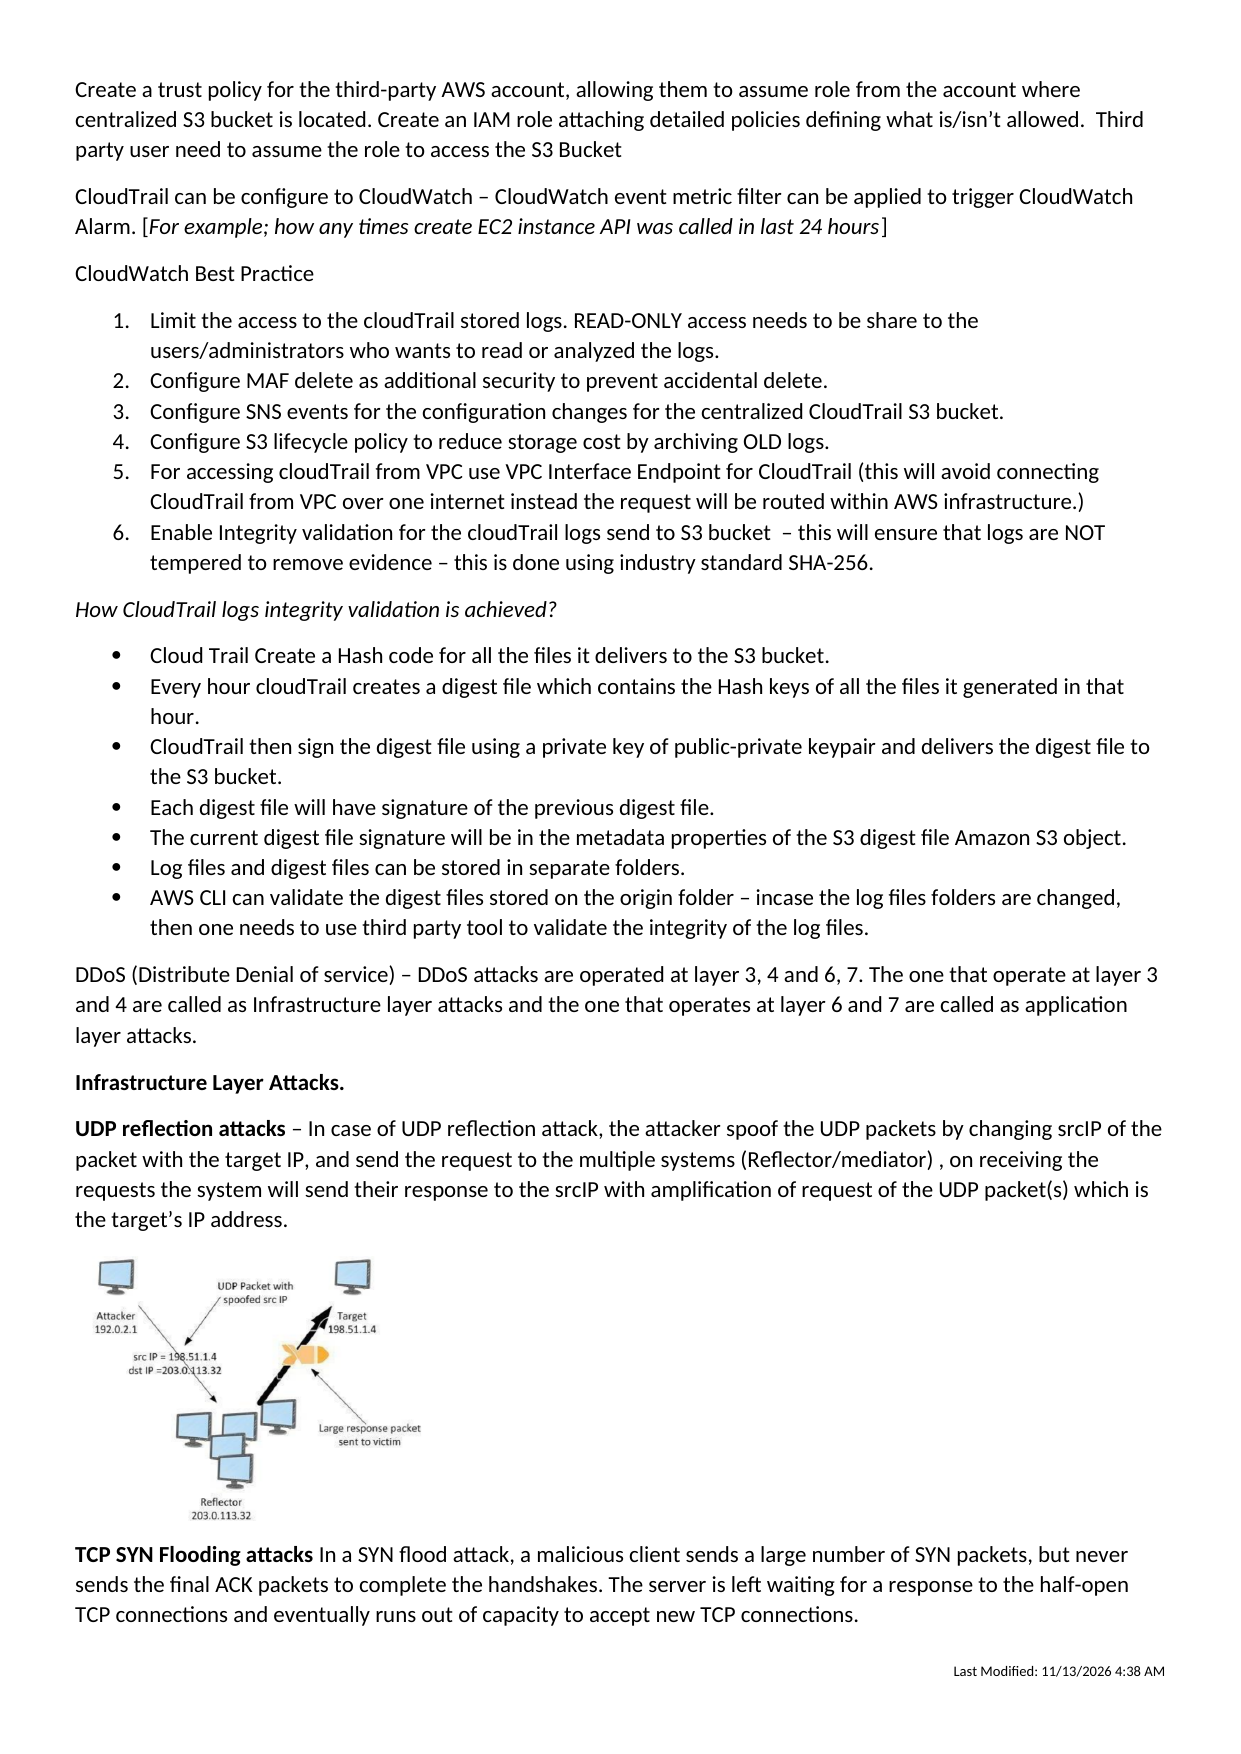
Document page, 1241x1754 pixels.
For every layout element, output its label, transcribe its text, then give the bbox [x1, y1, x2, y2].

text UDP reflection attacks – In case of UDP reflection attack, the attacker spoof the UDP packets by changing srcIP of the packet with the target IP, and send the request to the multiple systems (Reflector/mediator) , on receiving the requests the system will send their response to the srcIP with amplification of request of the UDP packet(s) which is the target’s IP address. [75, 1114, 1165, 1233]
list Configure MAF delete as additional security to prevent accidental delete. [112, 367, 1165, 395]
text How CloudTrail logs integrity validation is achieved? [75, 595, 1165, 623]
picture [75, 1252, 429, 1522]
text DDoS (Distribute Denial of service) – DDoS attacks are operated at layer 3, 4 and 6, 7. The one that operate at layer 3 and 4 are called as Infrastructure layer attacks and the one that operates at layer 6 and 7 are called as application layer attacks. [75, 960, 1165, 1049]
list Every hour cloudTrail creates a digest file which contains the Hash keys of all the files it generated in that hour. [112, 672, 1165, 730]
list Cloud Trail Create a Hash code for all the files it delivers to the S3 bucket. [112, 642, 1165, 670]
list CloudTrail then sign the digest file using a private key of public-private keypair and delivers the digest file to the S3 bucket. [112, 732, 1165, 791]
list Configure S3 lifecycle policy to reduce storage cost by archiving OLD logs. [112, 427, 1165, 455]
list For accessing cloudTrail from VPC use VPC Interface Endpoint for CloudTrail (this will avoid connecting CloudTrail from VPC over one internet instead the request will be routed within AWS infrastructure.) [112, 457, 1165, 516]
text Infrastructure Layer Attacks. [75, 1068, 1165, 1096]
list Each digest file will have signature of the previous digest file. [112, 793, 1165, 821]
list The current digest file signature will be in the metadata properties of the S3 digest file Amazon S3 object. [112, 823, 1165, 851]
list Enable Integrity validation for the cloudTrail logs send to S3 bucket – this will ensure that logs are NOT tempered to remove evidence – this is done using industry standard SHA-256. [112, 518, 1165, 576]
list Configure SNS events for the configuration changes for the centralized CloudTrail S3 bucket. [112, 397, 1165, 425]
list AWS CLI can validate the digest files stored on the origin folder – incase the log files folders are changed, then one needs to use third party tool to validate the integrity of the log files. [112, 883, 1165, 942]
list Limit the access to the cloudTrail stored logs. READ-ONLY access needs to be share to the users/administrators who wants to read or analyzed the logs. [112, 306, 1165, 364]
text Create a trust policy for the third-party AWS account, allowing them to assume role from the account where centralized S3 bucket is located. Create an IAM role attaching detailed policies defining what is/isn’t allowed. Third party user need to assume the role to access the S3 Bucket [75, 75, 1165, 163]
text CloudWatch Best Practice [75, 259, 1165, 287]
text TCP SYN Flooding attacks In a SYN flood attack, a malicious client sends a large number of SYN packets, but never sends the final ACK packets to complete the handshakes. The server is left waiting for a response to the half-open TCP connections and eventually runs out of capacity to accept new TCP connections. [75, 1540, 1165, 1628]
list Log files and digest files can be stored in separate folders. [112, 853, 1165, 881]
text CloudTrail can be configure to CloudWatch – CloudWatch event metric filter can be applied to trigger CloudWatch Alarm. [For example; how any times create EC2 instance API was called in last 24 hours] [75, 182, 1165, 241]
